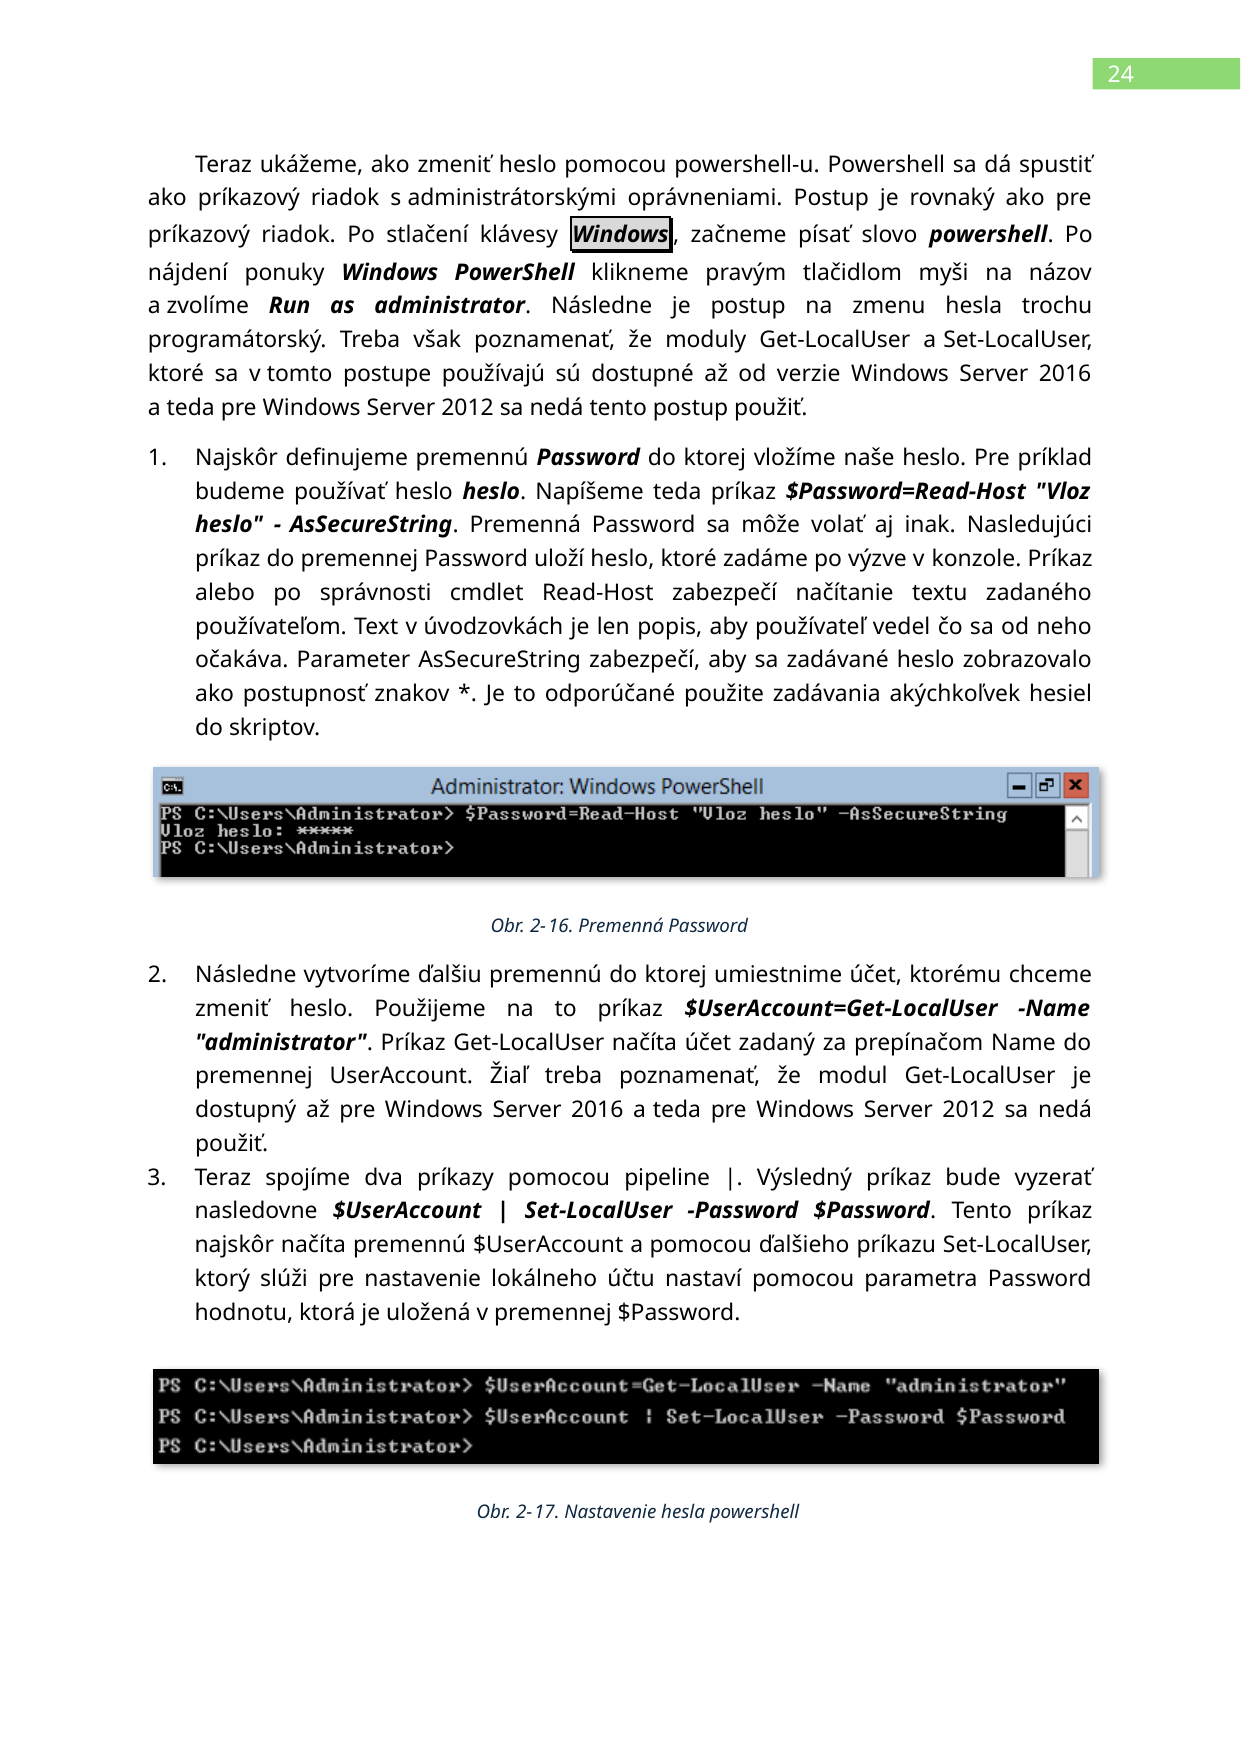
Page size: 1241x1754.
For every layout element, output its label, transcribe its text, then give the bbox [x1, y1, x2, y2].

picture [153, 1369, 1099, 1464]
list Teraz spojíme dva príkazy pomocou pipeline |. Výsledný príkaz bude vyzerať nasledovne $UserAccount | Set-LocalUser -Password $Password. Tento príkaz najskôr načíta premennú $UserAccount a pomocou ďalšieho príkazu Set-LocalUser, ktorý slúži pre nastavenie lokálneho účtu nastaví pomocou parametra Password hodnotu, ktorá je uložená v premennej $Password. [147, 1161, 1093, 1327]
text Teraz ukážeme, ako zmeniť heslo pomocou powershell-u. Powershell sa dá spustiť ako príkazový riadok s administrátorskými oprávneniami. Postup je rovnaký ako pre príkazový riadok. Po stlačení klávesy Windows, začneme písať slovo powershell. Po nájdení ponuky Windows PowerShell klikneme pravým tlačidlom myši na názov a zvolíme Run as administrator. Následne je postup na zmenu hesla trochu programátorský. Treba však poznamenať, že moduly Get-LocalUser a Set-LocalUser, ktoré sa v tomto postupe používajú sú dostupné až od verzie Windows Server 2016 a teda pre Windows Server 2012 sa nedá tento postup použiť. [148, 148, 1093, 422]
list Najskôr definujeme premennú Password do ktorej vložíme naše heslo. Pre príklad budeme používať heslo heslo. Napíšeme teda príkaz $Password=Read-Host "Vloz heslo" - AsSecureString. Premenná Password sa môže volať aj inak. Nasledujúci príkaz do premennej Password uloží heslo, ktoré zadáme po výzve v konzole. Príkaz alebo po správnosti cmdlet Read-Host zabezpečí načítanie textu zadaného používateľom. Text v úvodzovkách je len popis, aby používateľ vedel čo sa od neho očakáva. Parameter AsSecureString zabezpečí, aby sa zadávané heslo zobrazovalo ako postupnosť znakov *. Je to odporúčané použite zadávania akýchkoľvek hesiel do skriptov. [148, 441, 1093, 742]
list Následne vytvoríme ďalšiu premennú do ktorej umiestnime účet, ktorému chceme zmeniť heslo. Použijeme na to príkaz $UserAccount=Get-LocalUser -Name "administrator". Príkaz Get-LocalUser načíta účet zadaný za prepínačom Name do premennej UserAccount. Žiaľ treba poznamenať, že modul Get-LocalUser je dostupný až pre Windows Server 2016 a teda pre Windows Server 2012 sa nedá použiť. [148, 958, 1093, 1158]
picture [153, 767, 1099, 877]
